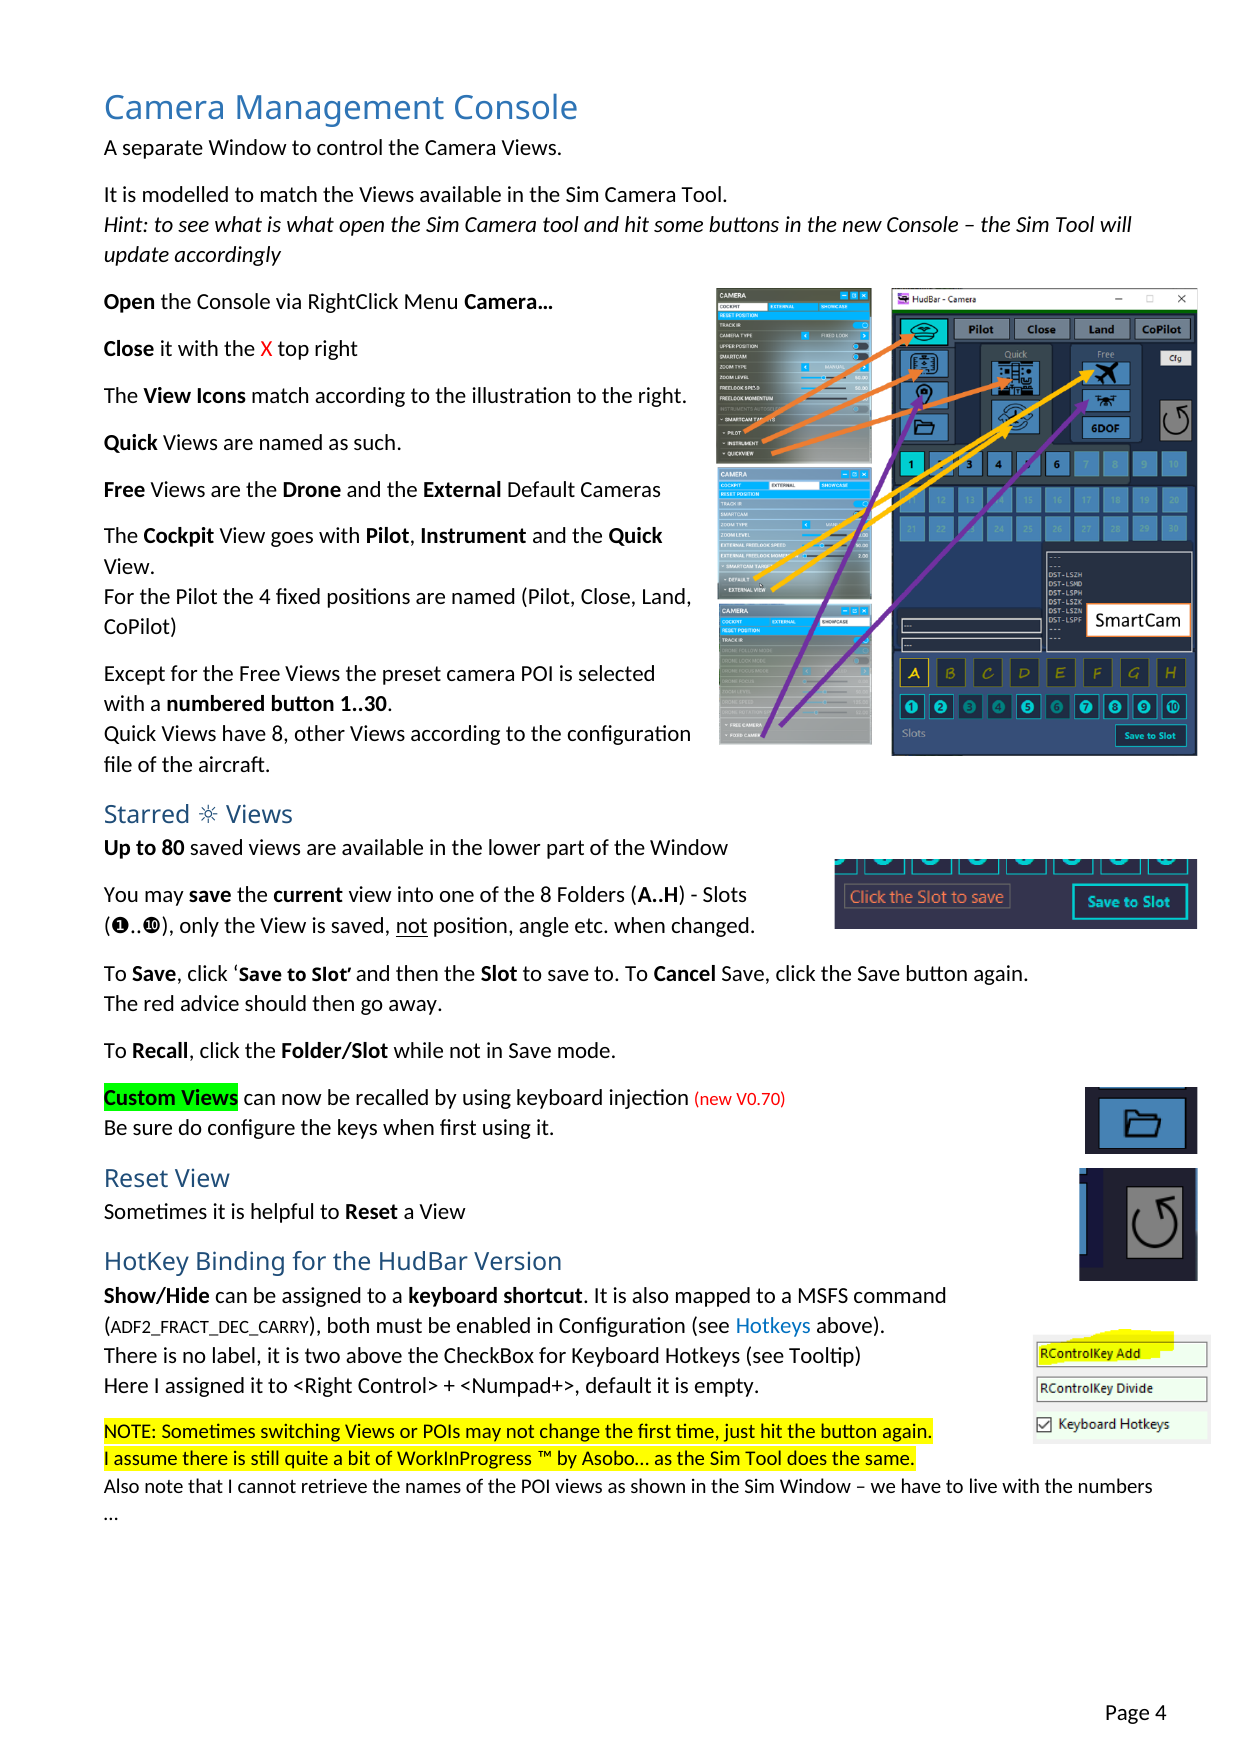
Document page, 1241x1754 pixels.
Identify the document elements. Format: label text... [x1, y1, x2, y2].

picture [834, 859, 1198, 929]
text Custom Views can now be recalled by using keyboard injection (new V0.70) Be sure do configure the keys when first using it. [103, 1083, 1167, 1141]
text Reset View [103, 1160, 1167, 1194]
text To Recall, click the Folder/Slot while not in Save mode. [103, 1036, 1167, 1064]
picture [1085, 1087, 1198, 1154]
text Starred ☼ Views [103, 797, 1167, 831]
picture [716, 288, 1198, 756]
subtitle Camera Management Console [103, 84, 1167, 129]
text Close it with the X top right [103, 334, 716, 362]
text HotKey Binding for the HudBar Version [103, 1244, 1079, 1278]
text Show/Hide can be assigned to a keyboard shortcut. It is also mapped to a MSFS command (ADF2_FRACT_DEC_CARRY), both must be enabled in Configuration (see Hotkeys above). There is no label, it is two above the CheckBox for Keyboard Hotkeys (see Tooltip) Here I assigned it to <Right Control> + <Numpad+>, default it is empty. [103, 1281, 1167, 1399]
text Open the Console via RightClick Menu Camera… [103, 287, 1167, 315]
text A separate Window to control the Camera Views. [103, 133, 1167, 161]
text Sometimes it is helpful to Reset a View [103, 1197, 1079, 1225]
text It is modelled to match the Views available in the Sim Camera Tool. Hint: to see what is what open the Sim Camera tool and hit some buttons in the new Console – the Sim Tool will update accordingly [103, 180, 1167, 268]
text Free Views are the Drone and the External Default Cameras [103, 475, 716, 503]
text Up to 80 saved views are available in the lower part of the Window [103, 833, 1167, 861]
text Except for the Free Views the preset camera POI is selected with a numbered button 1..30. Quick Views have 8, other Views according to the configuration file of the aircraft. [103, 659, 1167, 778]
text Quick Views are named as such. [103, 428, 716, 456]
picture [1079, 1168, 1198, 1281]
text NOTE: Sometimes switching Views or POIs may not change the first time, just hit the button again. I assume there is still quite a bit of WorkInProgress ™ by Asobo… as the Sim Tool does the same. Also note that I cannot retrieve the names of the POI views as shown in the Sim Window – we have to live with the numbers … [103, 1418, 1167, 1526]
text To Save, click ‘Save to Slot’ and then the Slot to save to. To Cancel Save, click the Save button again. The red advice should then go away. [103, 959, 1167, 1017]
text The View Icons match according to the illustration to the right. [103, 381, 716, 409]
text The Cockpit View goes with Pilot, Instrument and the Quick View. For the Pilot the 4 fixed positions are named (Pilot, Close, Land, CoPilot) [103, 522, 716, 640]
text You may save the current view into one of the 8 Folders (A..H) - Slots (❶..❿), only the View is saved, not position, angle etc. when changed. [103, 880, 1167, 940]
picture [1032, 1329, 1211, 1444]
